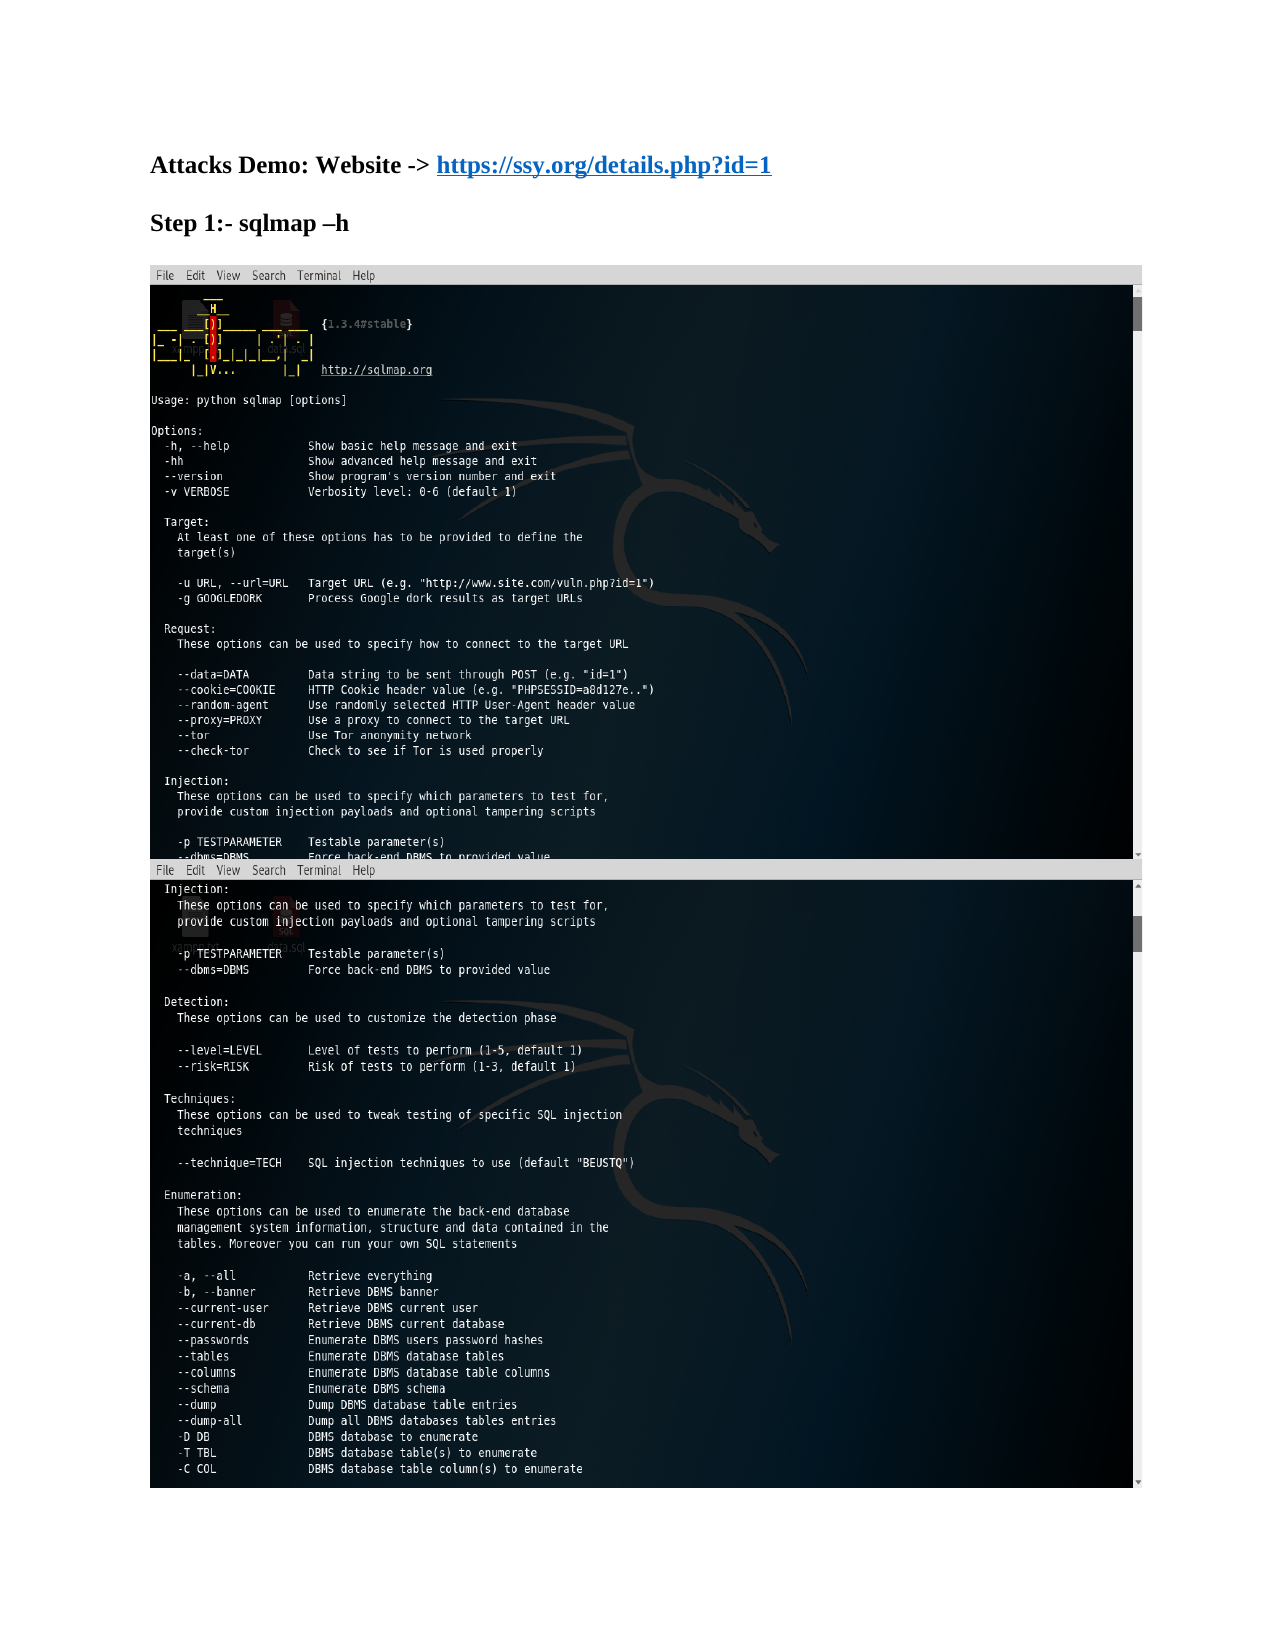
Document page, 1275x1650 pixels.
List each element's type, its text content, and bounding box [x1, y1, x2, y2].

text Attacks Demo: Website -> https://ssy.org/details.php?id=1 [150, 150, 1125, 179]
text Step 1:- sqlmap –h [150, 208, 1125, 237]
picture [150, 265, 1143, 1488]
